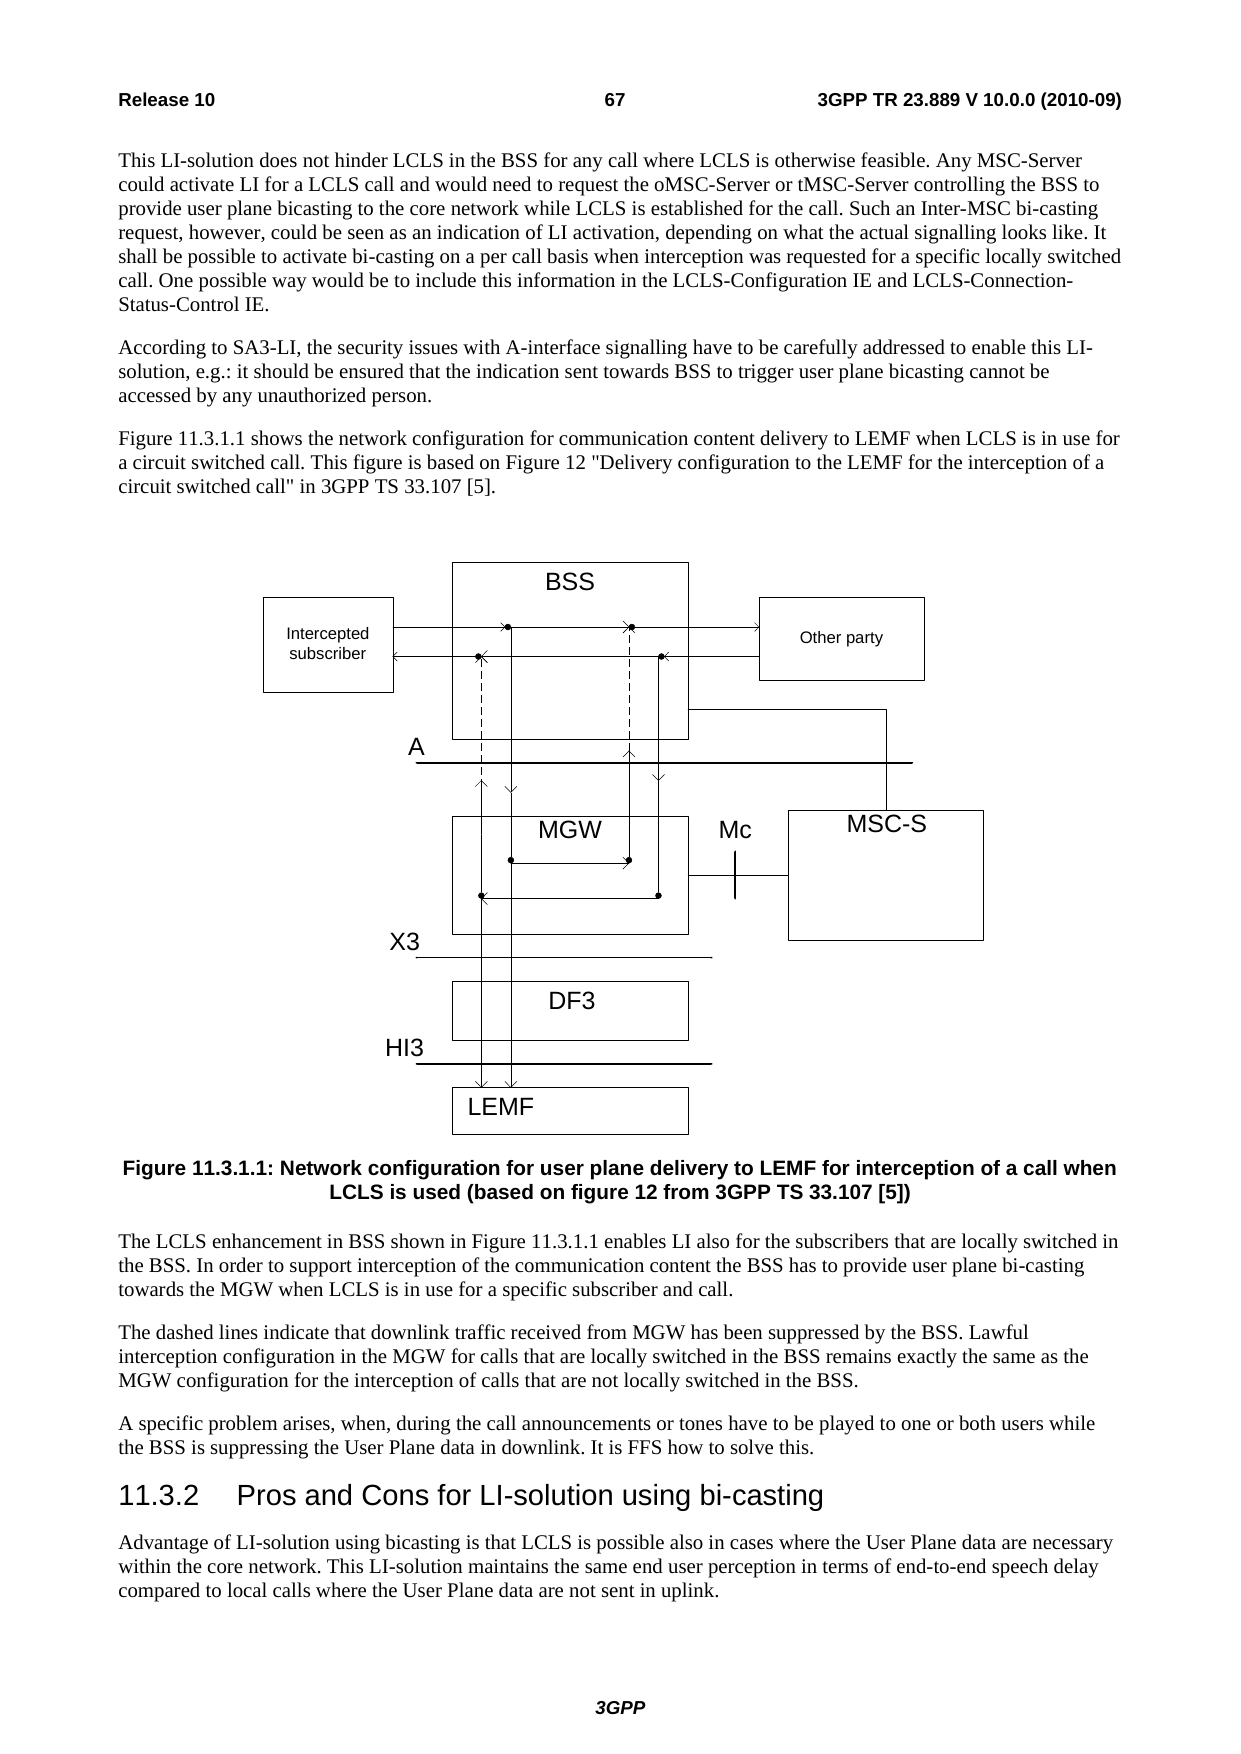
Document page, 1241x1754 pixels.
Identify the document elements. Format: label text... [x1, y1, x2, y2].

text Advantage of LI-solution using bicasting is that LCLS is possible also in cases where the User Plane data are necessary within the core network. This LI-solution maintains the same end user perception in terms of end-to-end speech delay compared to local calls where the User Plane data are not sent in uplink. [118, 1530, 1122, 1602]
subtitle 11.3.2 Pros and Cons for LI-solution using bi-casting [118, 1478, 1122, 1511]
text A specific problem arises, when, during the call announcements or tones have to be played to one or both users while the BSS is suppressing the User Plane data in downlink. It is FFS how to solve this. [118, 1411, 1122, 1459]
text According to SA3-LI, the security issues with A-interface signalling have to be carefully addressed to enable this LI-solution, e.g.: it should be ensured that the indication sent towards BSS to trigger user plane bicasting cannot be accessed by any unauthorized person. [118, 335, 1122, 407]
text Figure 11.3.1.1 shows the network configuration for communication content delivery to LEMF when LCLS is in use for a circuit switched call. This figure is based on Figure 12 "Delivery configuration to the LEMF for the interception of a circuit switched call" in 3GPP TS 33.107 [5]. [118, 426, 1122, 498]
text This LI-solution does not hinder LCLS in the BSS for any call where LCLS is otherwise feasible. Any MSC-Server could activate LI for a LCLS call and would need to request the oMSC-Server or tMSC-Server controlling the BSS to provide user plane bicasting to the core network while LCLS is established for the call. Such an Inter-MSC bi-casting request, however, could be seen as an indication of LI activation, depending on what the actual signalling looks like. It shall be possible to activate bi-casting on a per call basis when interception was requested for a specific locally switched call. One possible way would be to include this information in the LCLS-Configuration IE and LCLS-Connection-Status-Control IE. [118, 147, 1122, 316]
text The dashed lines indicate that downlink traffic received from MGW has been suppressed by the BSS. Lawful interception configuration in the MGW for calls that are locally switched in the BSS remains exactly the same as the MGW configuration for the interception of calls that are not locally switched in the BSS. [118, 1320, 1122, 1392]
text Figure 11.3.1.1: Network configuration for user plane delivery to LEMF for interception of a call when LCLS is used (based on figure 12 from 3GPP TS 33.107 [5]) [118, 1156, 1122, 1204]
text The LCLS enhancement in BSS shown in Figure 11.3.1.1 enables LI also for the subscribers that are locally switched in the BSS. In order to support interception of the communication content the BSS has to provide user plane bi-casting towards the MGW when LCLS is in use for a specific subscriber and call. [118, 1229, 1122, 1301]
